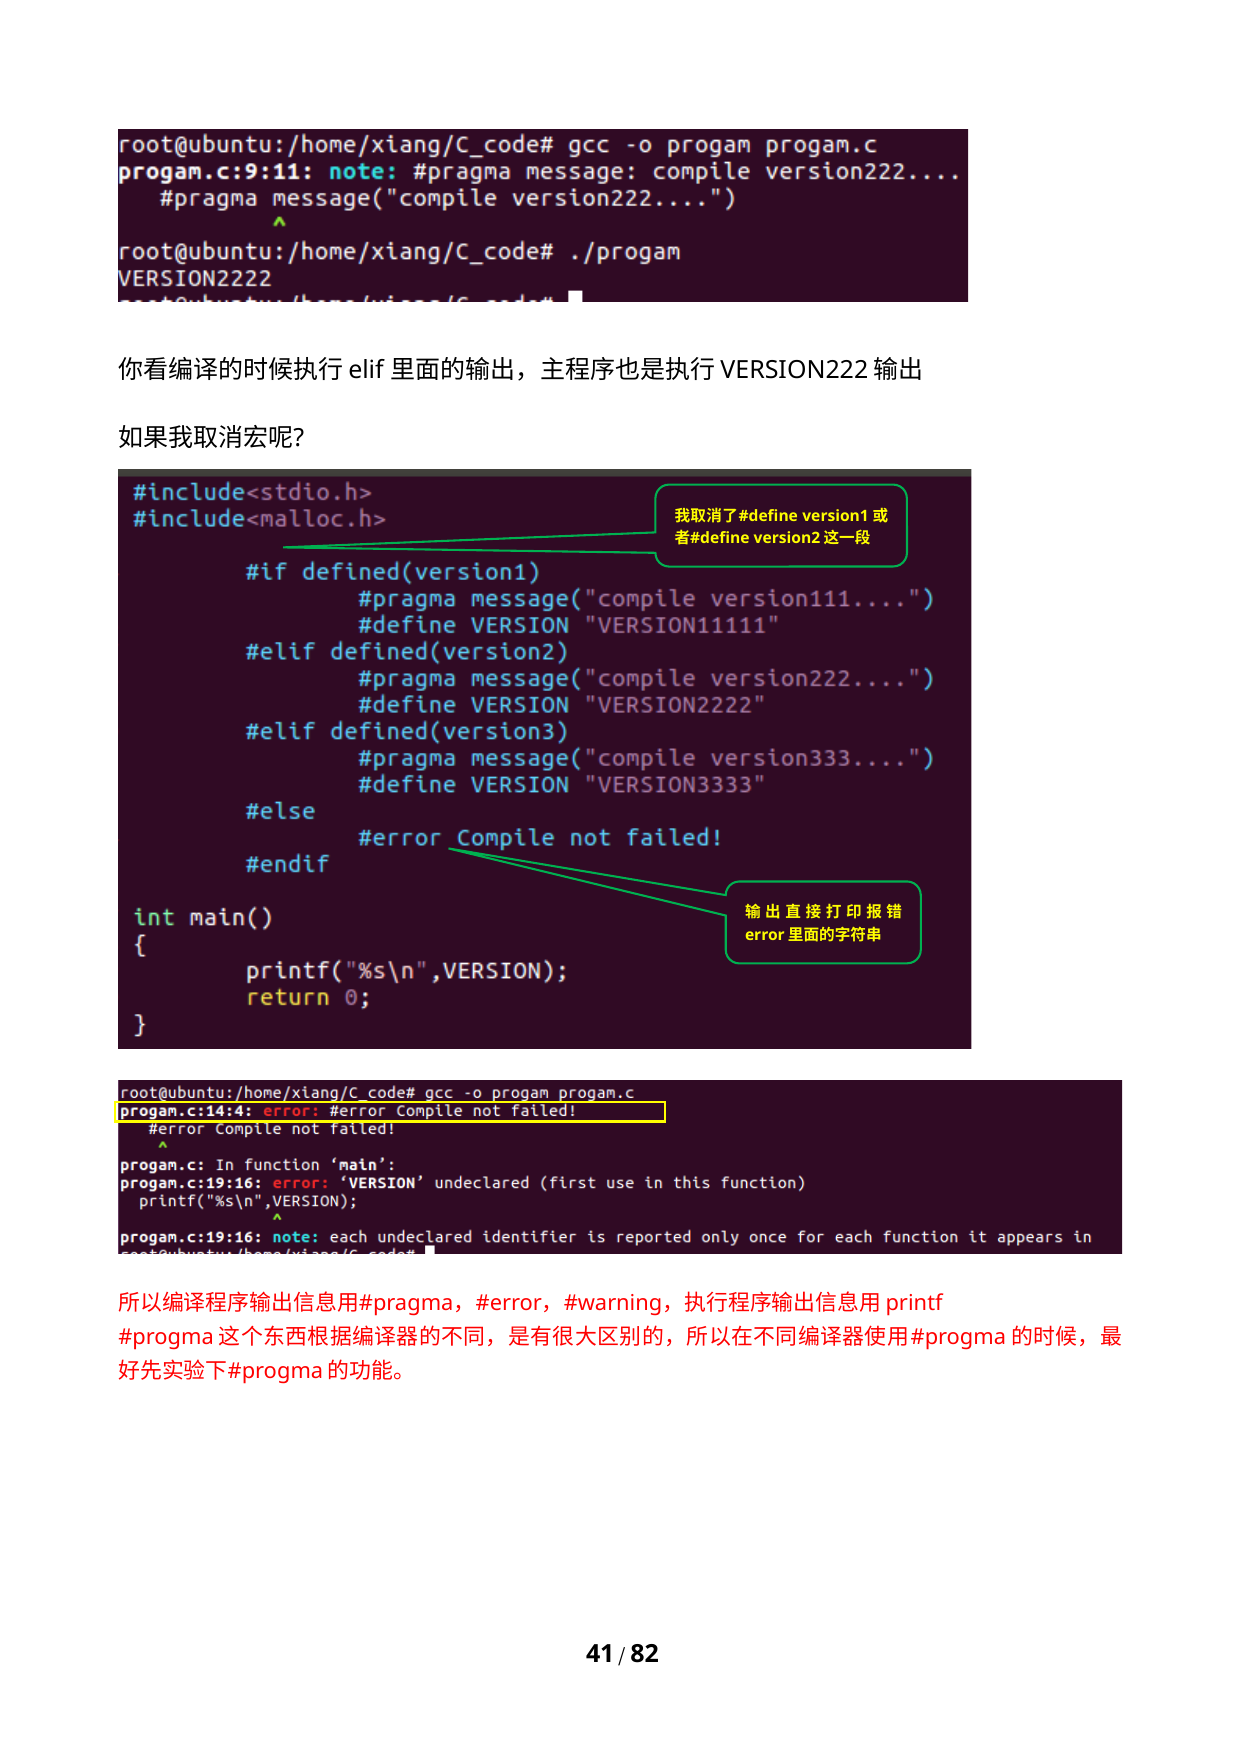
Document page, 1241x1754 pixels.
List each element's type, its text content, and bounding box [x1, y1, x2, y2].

picture [118, 469, 972, 1049]
picture [118, 1103, 664, 1120]
text 所以编译程序输出信息用#pragma，#error，#warning，执行程序输出信息用printf [118, 1284, 1122, 1318]
picture [118, 1080, 1123, 1254]
text 你看编译的时候执行elif 里面的输出，主程序也是执行VERSION222输出 [118, 333, 1122, 401]
text #progma这个东西根据编译器的不同，是有很大区别的，所以在不同编译器使用#progma的时候，最好先实验下#progma的功能。 [118, 1318, 1122, 1386]
text 如果我取消宏呢? [118, 401, 1122, 469]
picture [118, 129, 969, 302]
